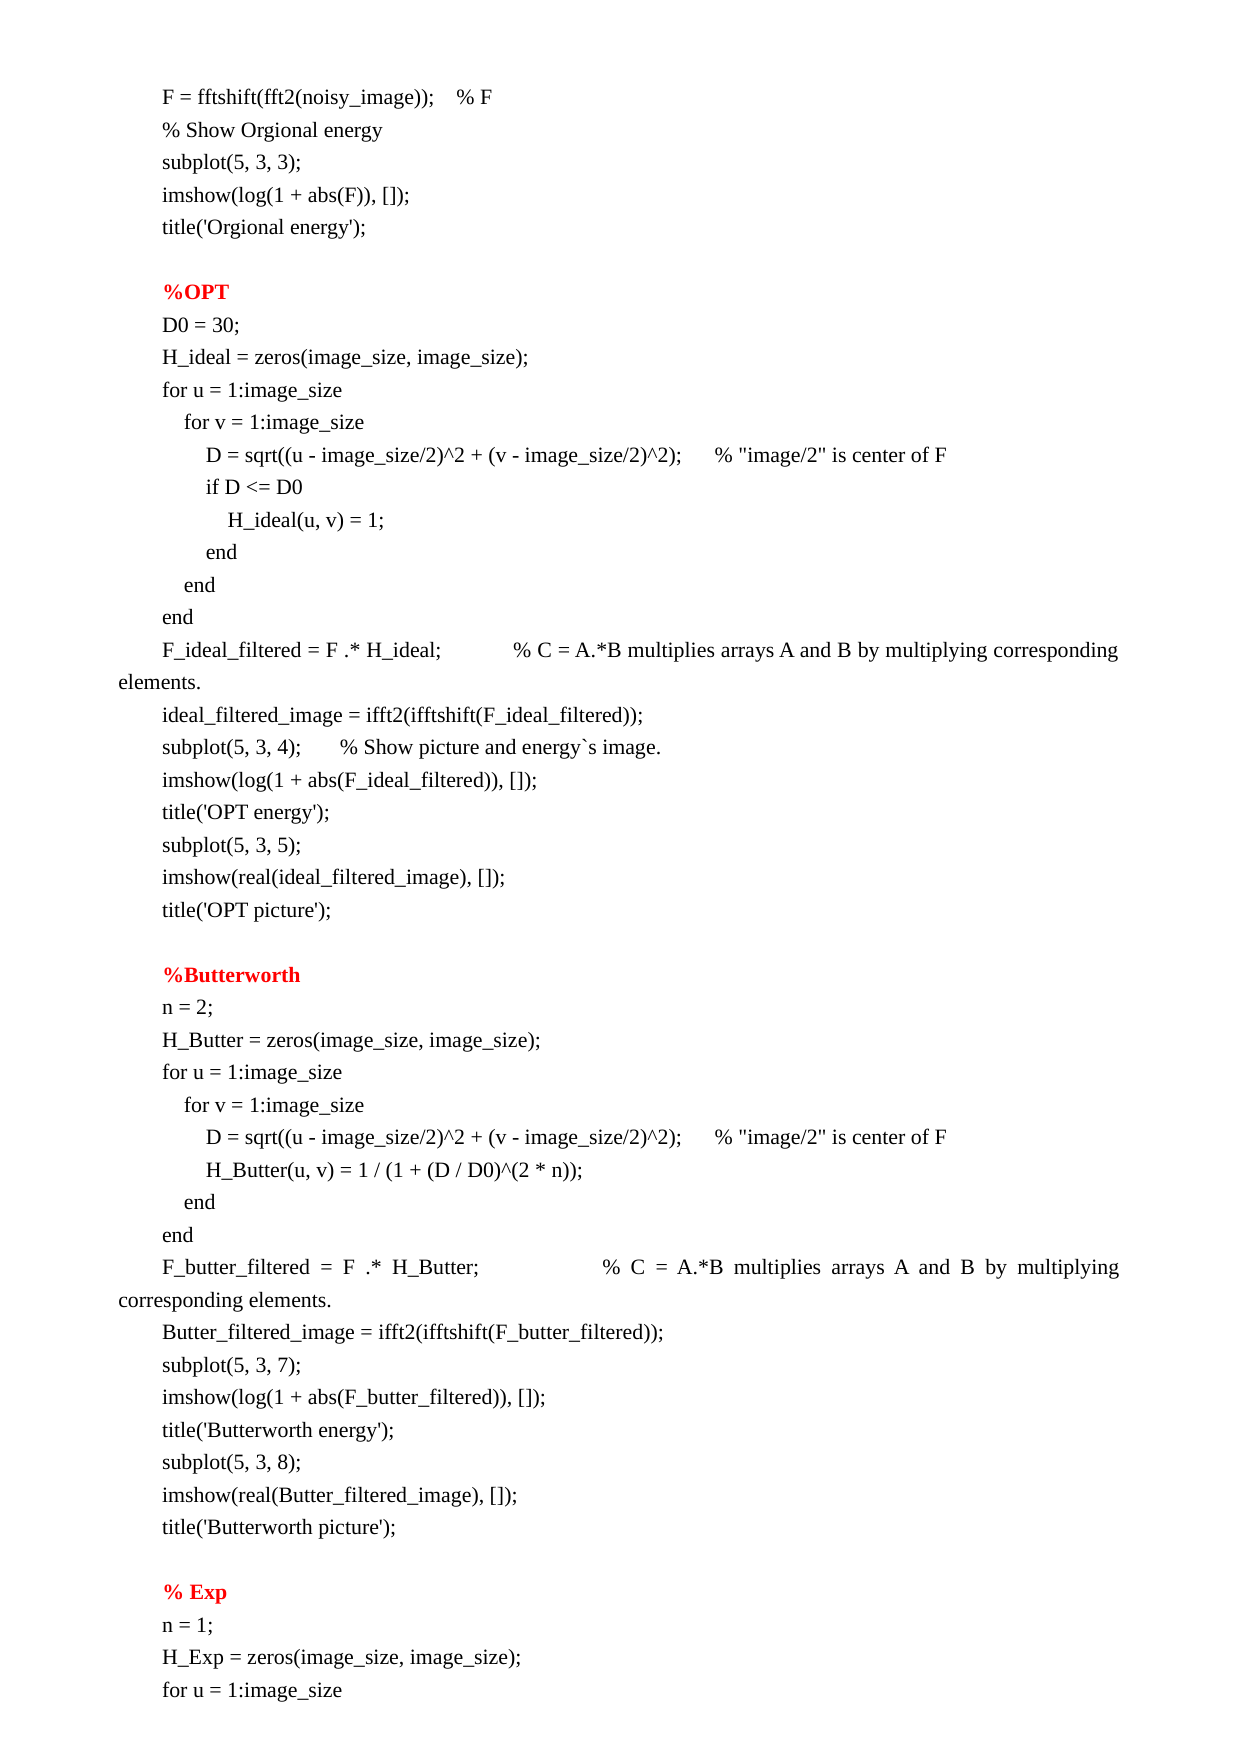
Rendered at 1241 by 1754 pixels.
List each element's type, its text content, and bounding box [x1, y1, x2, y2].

text if D <= D0 [118, 471, 1122, 503]
text Butter_filtered_image = ifft2(ifftshift(F_butter_filtered)); [118, 1316, 1122, 1348]
text n = 1; [118, 1608, 1122, 1641]
text for u = 1:image_size [118, 373, 1122, 406]
text end [118, 1218, 1122, 1251]
text H_Butter = zeros(image_size, image_size); [118, 1023, 1122, 1056]
text for u = 1:image_size [118, 1673, 1122, 1706]
text title('OPT picture'); [118, 893, 1122, 926]
text for v = 1:image_size [118, 1088, 1122, 1121]
text imshow(real(Butter_filtered_image), []); [118, 1478, 1122, 1511]
text title('Butterworth picture'); [118, 1511, 1122, 1543]
text subplot(5, 3, 5); [118, 828, 1122, 861]
text title('Orgional energy'); [118, 211, 1122, 243]
text D0 = 30; [118, 308, 1122, 341]
text imshow(log(1 + abs(F_butter_filtered)), []); [118, 1381, 1122, 1413]
text subplot(5, 3, 7); [118, 1348, 1122, 1381]
text title('OPT energy'); [118, 796, 1122, 828]
text subplot(5, 3, 8); [118, 1446, 1122, 1478]
text end [118, 1186, 1122, 1218]
text D = sqrt((u - image_size/2)^2 + (v - image_size/2)^2); % "image/2" is center of F [118, 1121, 1122, 1153]
text H_ideal = zeros(image_size, image_size); [118, 341, 1122, 373]
text subplot(5, 3, 3); [118, 146, 1122, 178]
text title('Butterworth energy'); [118, 1413, 1122, 1446]
text imshow(log(1 + abs(F)), []); [118, 178, 1122, 211]
text H_Exp = zeros(image_size, image_size); [118, 1641, 1122, 1673]
text % Show Orgional energy [118, 113, 1122, 146]
text end [118, 536, 1122, 568]
text F_ideal_filtered = F .* H_ideal; % C = A.*B multiplies arrays A and B by multiplying corresponding elements. [118, 633, 1122, 698]
text end [118, 568, 1122, 601]
text F_butter_filtered = F .* H_Butter; % C = A.*B multiplies arrays A and B by multiplying corresponding elements. [118, 1251, 1122, 1316]
text imshow(log(1 + abs(F_ideal_filtered)), []); [118, 763, 1122, 796]
text n = 2; [118, 991, 1122, 1023]
text % Exp [118, 1576, 1122, 1608]
text subplot(5, 3, 4); % Show picture and energy`s image. [118, 731, 1122, 763]
text for u = 1:image_size [118, 1056, 1122, 1088]
text for v = 1:image_size [118, 406, 1122, 438]
text %Butterworth [118, 958, 1122, 991]
text %OPT [118, 276, 1122, 308]
text F = fftshift(fft2(noisy_image)); % F [118, 81, 1122, 113]
text D = sqrt((u - image_size/2)^2 + (v - image_size/2)^2); % "image/2" is center of F [118, 438, 1122, 471]
text imshow(real(ideal_filtered_image), []); [118, 861, 1122, 893]
text H_Butter(u, v) = 1 / (1 + (D / D0)^(2 * n)); [118, 1153, 1122, 1186]
text end [118, 601, 1122, 633]
text H_ideal(u, v) = 1; [118, 503, 1122, 536]
text ideal_filtered_image = ifft2(ifftshift(F_ideal_filtered)); [118, 698, 1122, 731]
